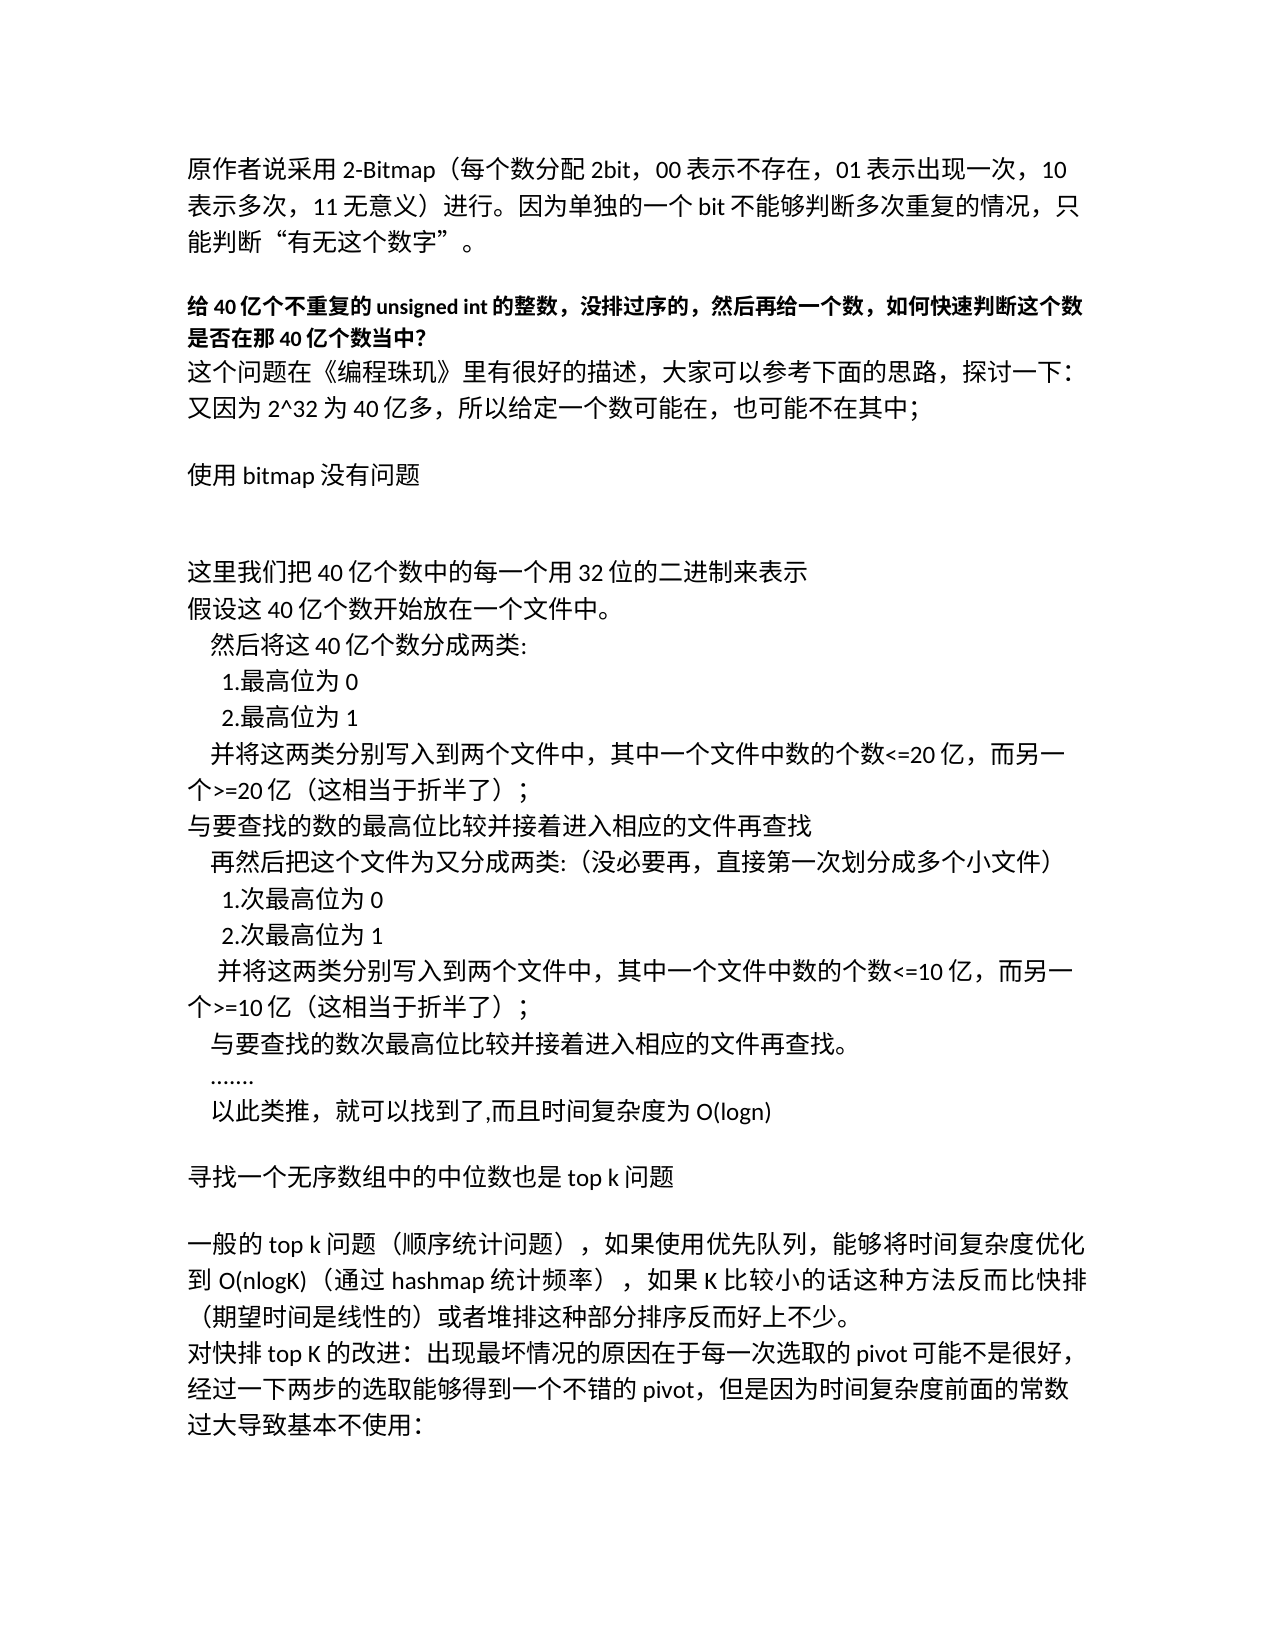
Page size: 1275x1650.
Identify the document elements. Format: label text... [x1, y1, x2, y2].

text 这里我们把40亿个数中的每一个用32位的二进制来表示 假设这40亿个数开始放在一个文件中。 [187, 522, 1087, 625]
text 一般的top k问题（顺序统计问题），如果使用优先队列，能够将时间复杂度优化到O(nlogK)（通过hashmap统计频率），如果K比较小的话这种方法反而比快排（期望时间是线性的）或者堆排这种部分排序反而好上不少。 [187, 1224, 1087, 1333]
text 给40亿个不重复的unsigned int的整数，没排过序的，然后再给一个数，如何快速判断这个数是否在那40亿个数当中？ [187, 289, 1087, 353]
text 这个问题在《编程珠玑》里有很好的描述，大家可以参考下面的思路，探讨一下： 又因为2^32为40亿多，所以给定一个数可能在，也可能不在其中； [187, 353, 1087, 425]
text 再然后把这个文件为又分成两类:（没必要再，直接第一次划分成多个小文件） 1.次最高位为0 2.次最高位为1 [187, 843, 1087, 952]
text 并将这两类分别写入到两个文件中，其中一个文件中数的个数<=10亿，而另一个>=10亿（这相当于折半了）； 与要查找的数次最高位比较并接着进入相应的文件再查找。 ....... 以此类推，就可以找到了,而且时间复杂度为O(logn) [187, 952, 1087, 1127]
text 原作者说采用2-Bitmap（每个数分配2bit，00表示不存在，01表示出现一次，10表示多次，11无意义）进行。因为单独的一个bit不能够判断多次重复的情况，只能判断“有无这个数字”。 [187, 150, 1087, 259]
text 对快排top K的改进：出现最坏情况的原因在于每一次选取的pivot可能不是很好，经过一下两步的选取能够得到一个不错的pivot，但是因为时间复杂度前面的常数过大导致基本不使用： [187, 1333, 1087, 1442]
text 使用bitmap没有问题 [187, 456, 1087, 492]
text 然后将这40亿个数分成两类: 1.最高位为0 2.最高位为1 并将这两类分别写入到两个文件中，其中一个文件中数的个数<=20亿，而另一个>=20亿（这相当于折半了）； 与要查找的数的最高位比较并接着进入相应的文件再查找 [187, 625, 1087, 843]
text 寻找一个无序数组中的中位数也是top k问题 [187, 1158, 1087, 1194]
